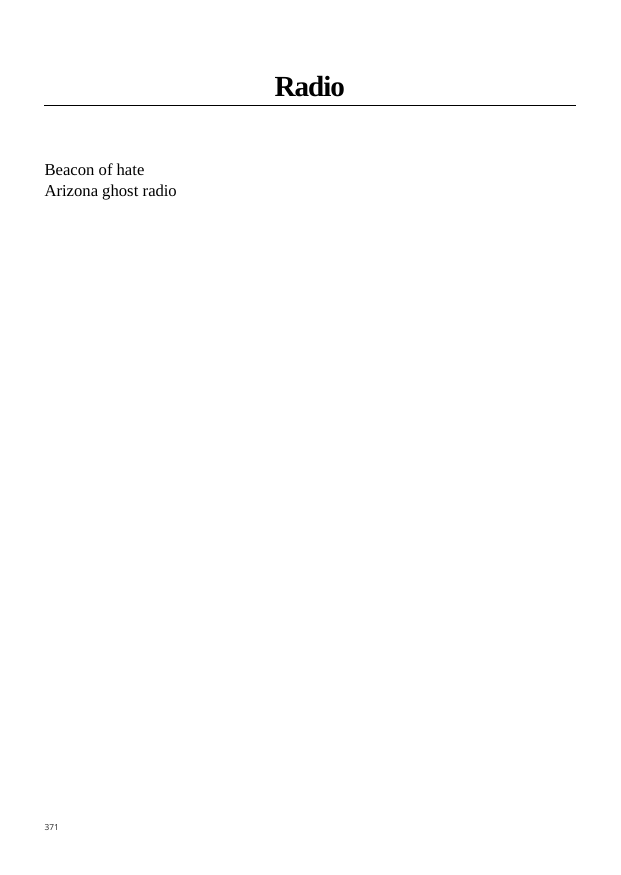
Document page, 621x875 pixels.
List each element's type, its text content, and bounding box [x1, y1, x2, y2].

text Arizona ghost radio [44, 180, 576, 199]
subtitle Radio [44, 69, 576, 105]
text Beacon of hate [44, 160, 576, 179]
